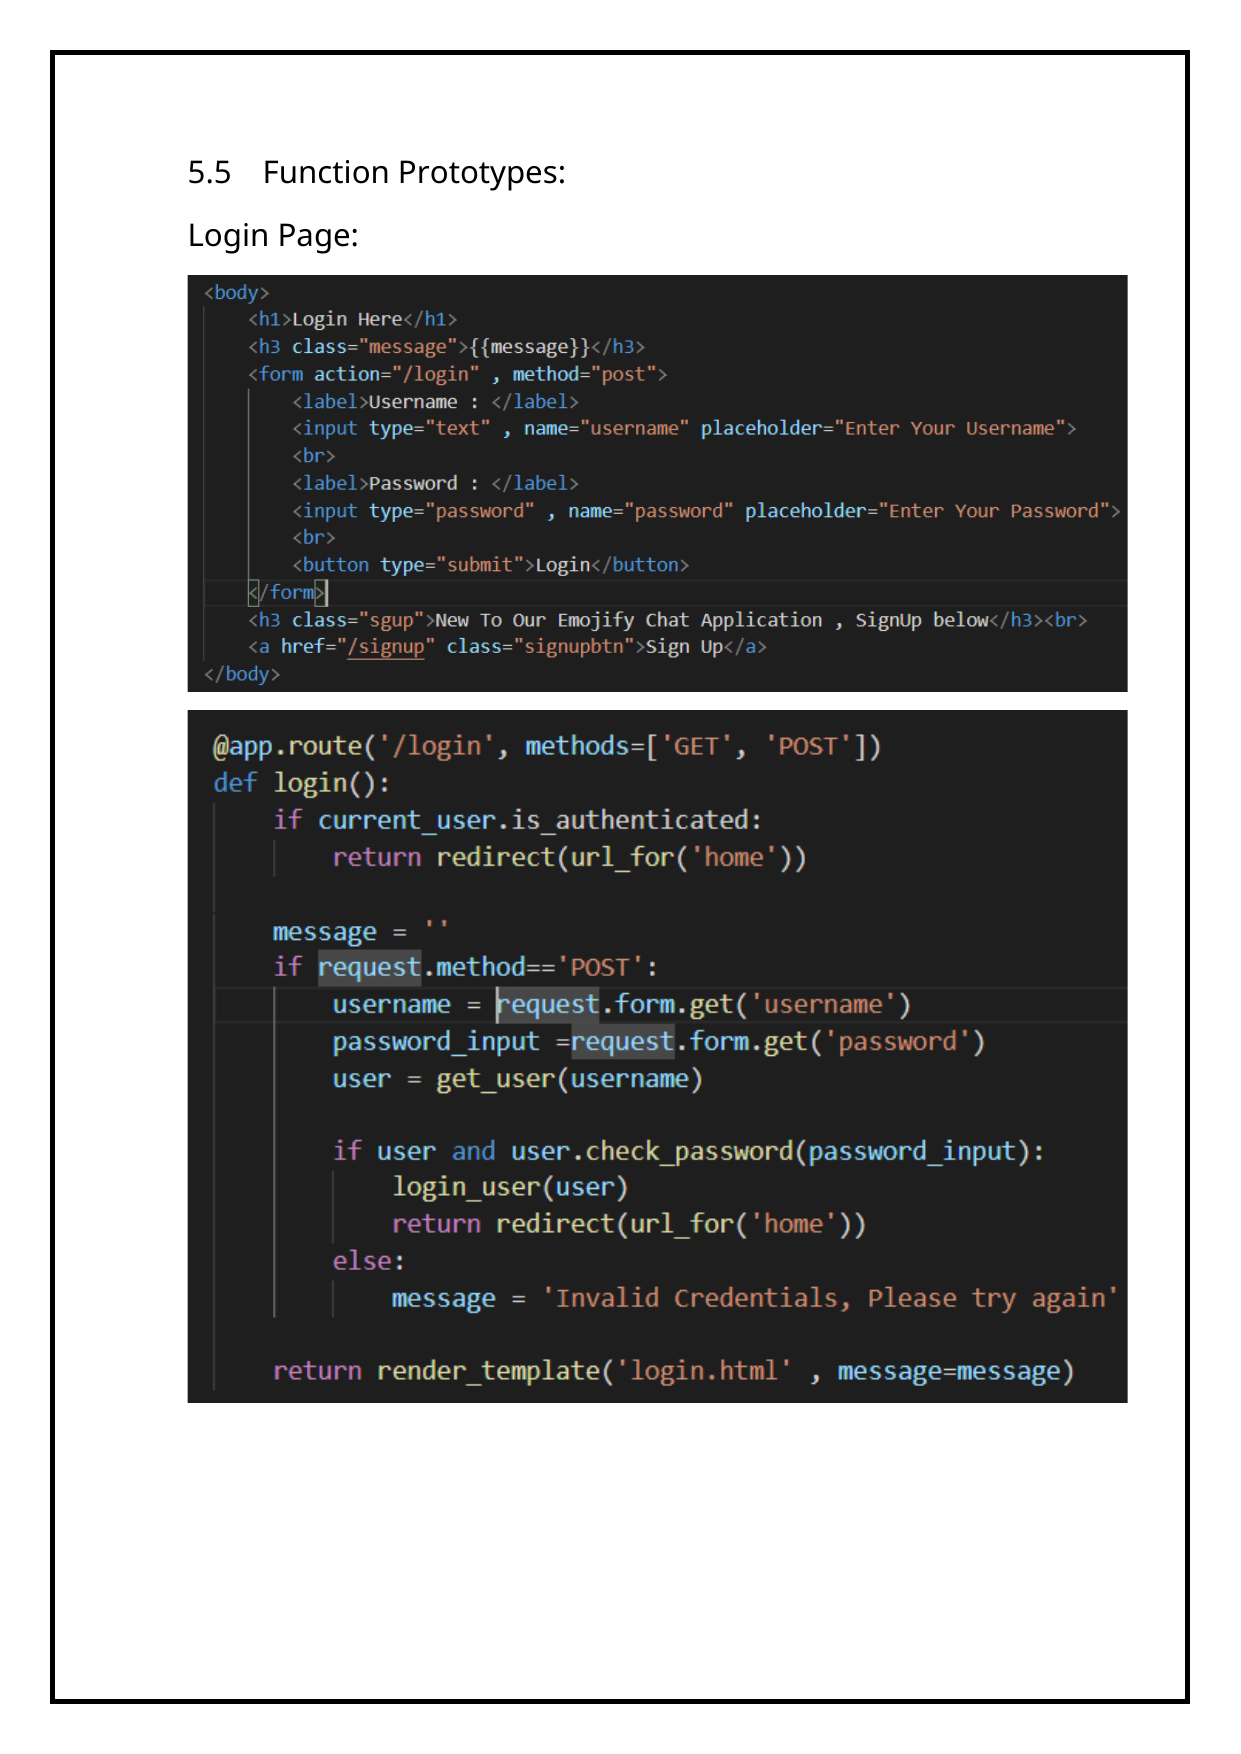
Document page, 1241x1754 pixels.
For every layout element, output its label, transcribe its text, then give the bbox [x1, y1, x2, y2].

picture [187, 710, 1128, 1403]
list Function Prototypes: [187, 150, 1090, 193]
picture [187, 275, 1128, 692]
text Login Page: [187, 213, 1090, 255]
